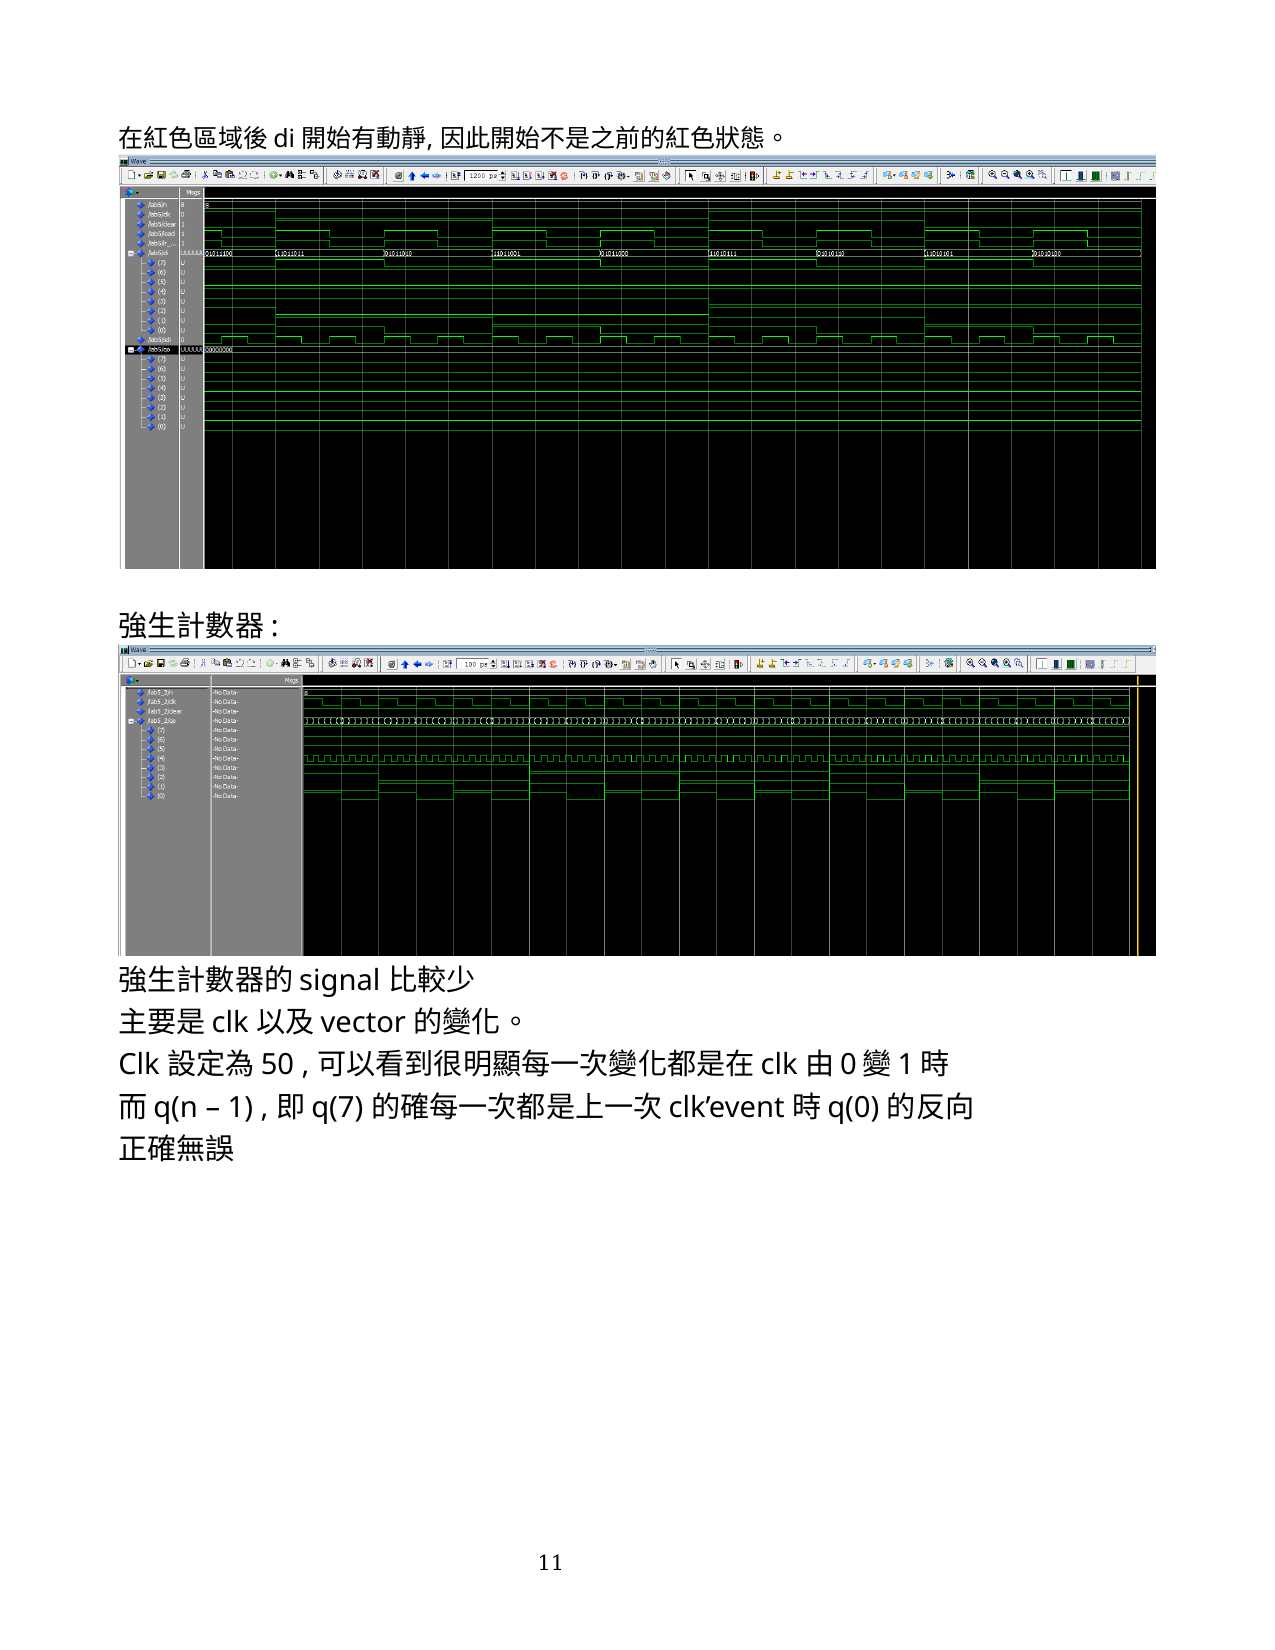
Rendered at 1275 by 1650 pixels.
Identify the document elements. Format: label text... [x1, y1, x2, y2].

text 而q(n – 1) , 即q(7) 的確每一次都是上一次clk’event 時q(0) 的反向 [118, 1083, 1157, 1126]
picture [118, 644, 1156, 956]
text Clk 設定為50 , 可以看到很明顯每一次變化都是在clk 由0變1時 [118, 1041, 1157, 1083]
picture [118, 154, 1156, 569]
text 強生計數器的signal 比較少 [118, 956, 1157, 998]
text 正確無誤 [118, 1126, 1157, 1168]
text 主要是clk 以及vector 的變化。 [118, 998, 1157, 1041]
